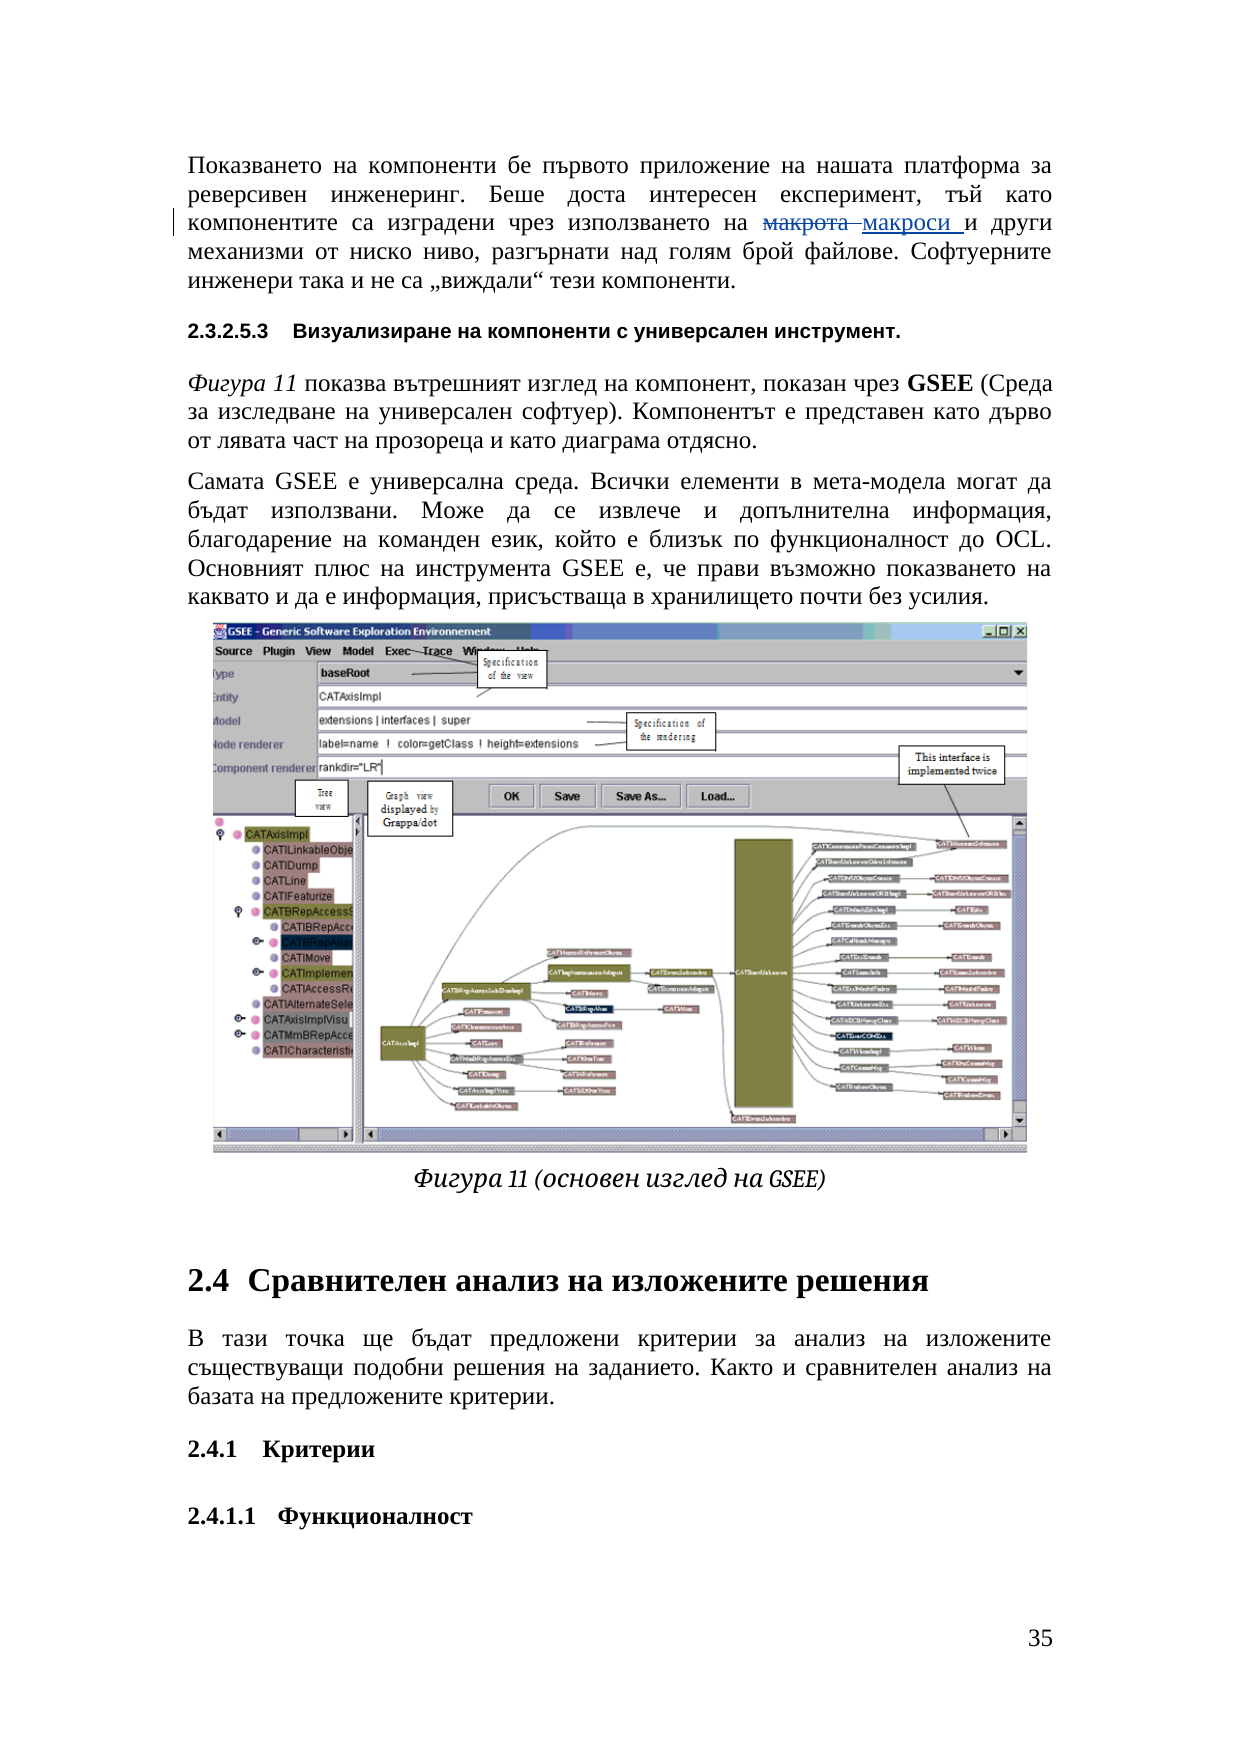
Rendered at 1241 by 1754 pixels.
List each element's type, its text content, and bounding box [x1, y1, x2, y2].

text Самата GSEE е универсална среда. Всички елементи в мета-модела могат да бъдат използвани. Може да се извлече и допълнителна информация, благодарение на команден език, който е близък по функционалност до OCL. Основният плюс на инструмента GSEE е, че прави възможно показването на каквато и да е информация, присъстваща в хранилището почти без усилия. [187, 466, 1053, 610]
text показва вътрешният изглед на компонент, показан чрез GSEE (Среда за изследване на универсален софтуер). Компонентът е представен като дърво от лявата част на прозореца и като диаграма отдясно. [187, 368, 1053, 454]
subtitle Критерии [187, 1434, 1053, 1463]
subtitle Функционалност [187, 1501, 1053, 1529]
text Фигура 11 (основен изглед на GSEE) [187, 1165, 1053, 1194]
subtitle Визуализиране на компоненти с универсален инструмент. [187, 319, 1053, 343]
subtitle Сравнителен анализ на изложените решения [187, 1260, 1053, 1298]
text Показването на компоненти бе първото приложение на нашата платформа за реверсивен инженеринг. Беше доста интересен експеримент, тъй като компонентите са изградени чрез използването на и други механизми от ниско ниво, разгърнати над голям брой файлове. Софтуерните инженери така и не са „виждали“ тези компоненти. [187, 150, 1053, 294]
picture [213, 622, 1028, 1153]
text В тази точка ще бъдат предложени критерии за анализ на изложените съществуващи подобни решения на заданието. Както и сравнителен анализ на базата на предложените критерии. [187, 1323, 1053, 1409]
